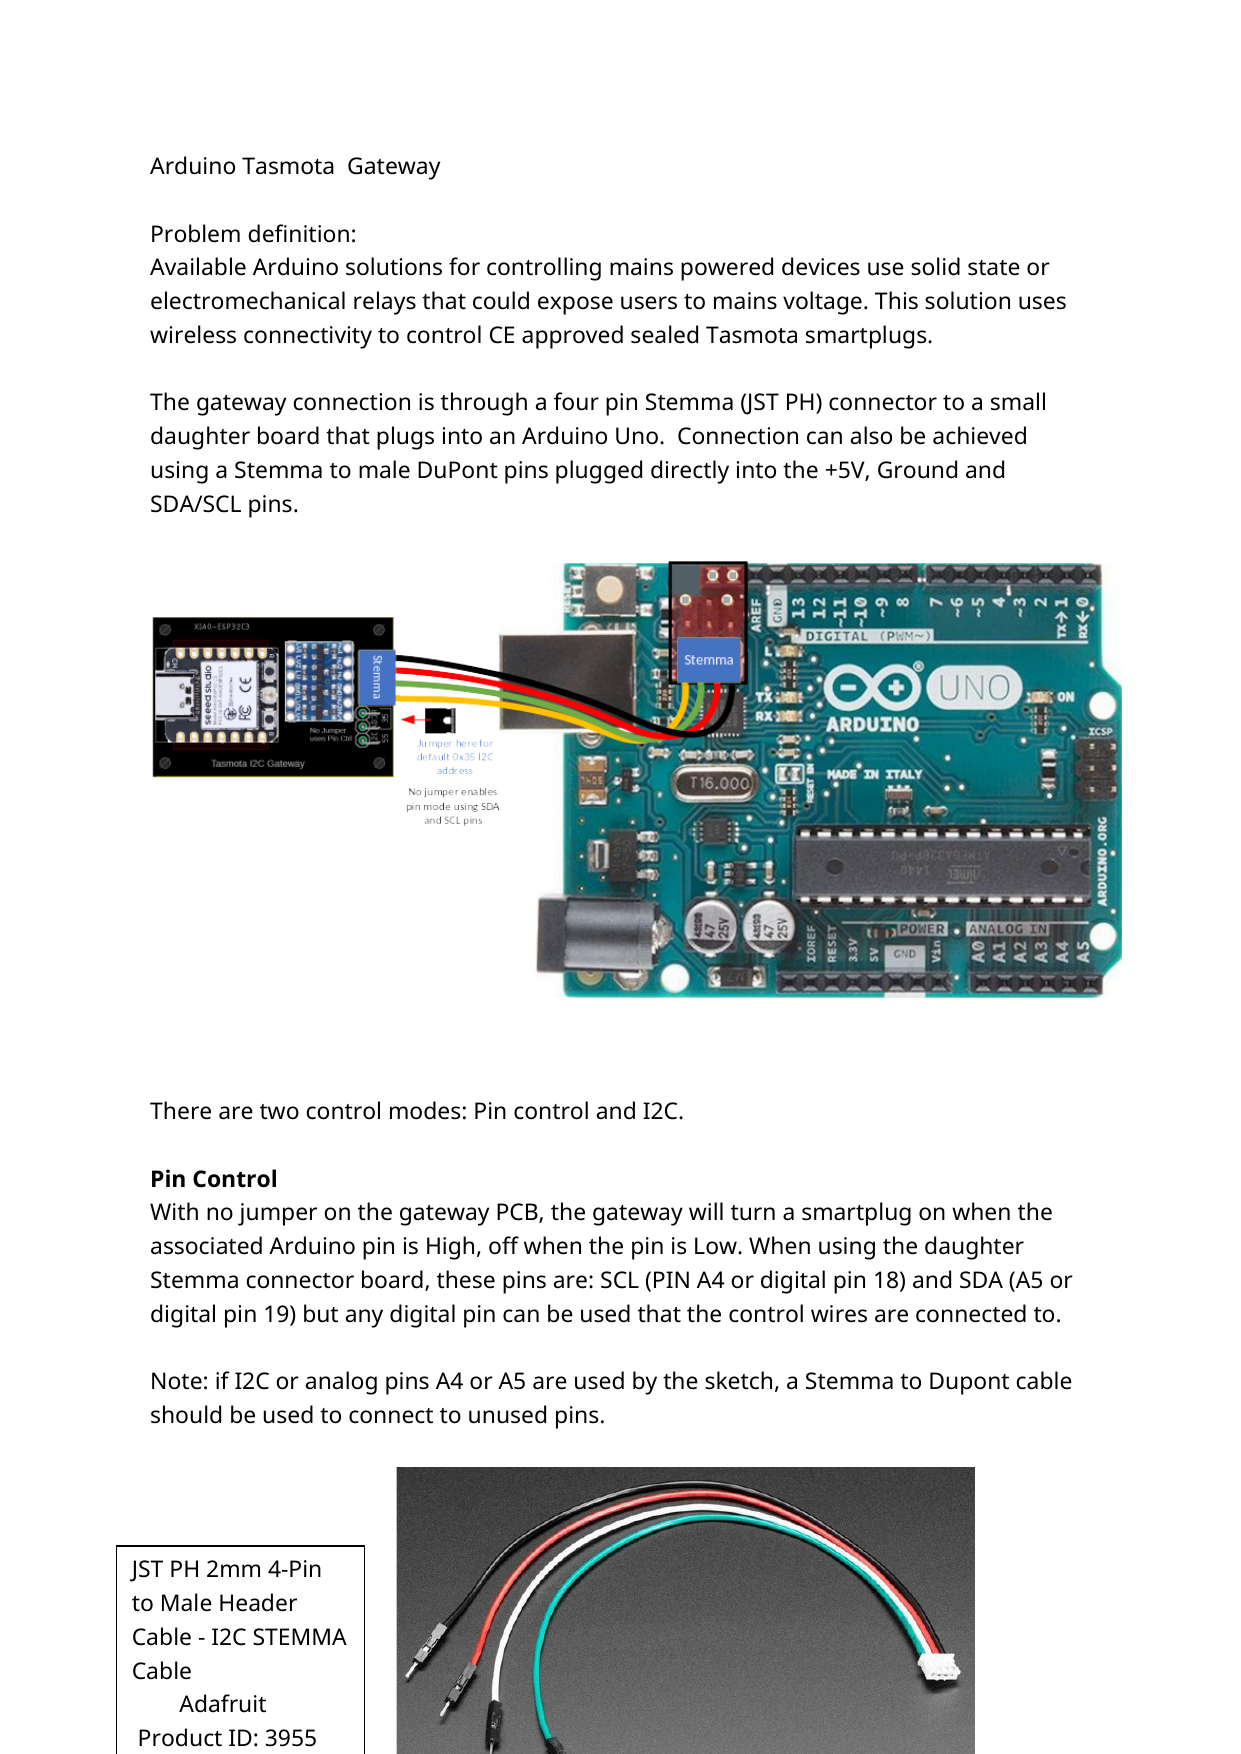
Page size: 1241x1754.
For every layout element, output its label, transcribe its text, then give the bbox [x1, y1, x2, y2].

picture [396, 1467, 975, 1754]
text Pin Control [150, 1162, 1090, 1194]
text Note: if I2C or analog pins A4 or A5 are used by the sketch, a Stemma to Dupont cable should be used to connect to unused pins. [150, 1365, 1090, 1430]
text With no jumper on the gateway PCB, the gateway will turn a smartplug on when the associated Arduino pin is High, off when the pin is Low. When using the daughter Stemma connector board, these pins are: SCL (PIN A4 or digital pin 18) and SDA (A5 or digital pin 19) but any digital pin can be used that the control wires are connected to. [150, 1196, 1090, 1329]
text Available Arduino solutions for controlling mains powered devices use solid state or electromechanical relays that could expose users to mains voltage. This solution uses wireless connectivity to control CE approved sealed Tasmota smartplugs. [150, 251, 1090, 350]
text Problem definition: [150, 217, 1090, 249]
text The gateway connection is through a four pin Stemma (JST PH) connector to a small daughter board that plugs into an Arduino Uno. Connection can also be achieved using a Stemma to male DuPont pins plugged directly into the +5V, Ground and SDA/SCL pins. [150, 386, 1090, 519]
text There are two control modes: Pin control and I2C. [150, 1095, 1090, 1126]
text Arduino Tasmota Gateway [150, 150, 1090, 181]
